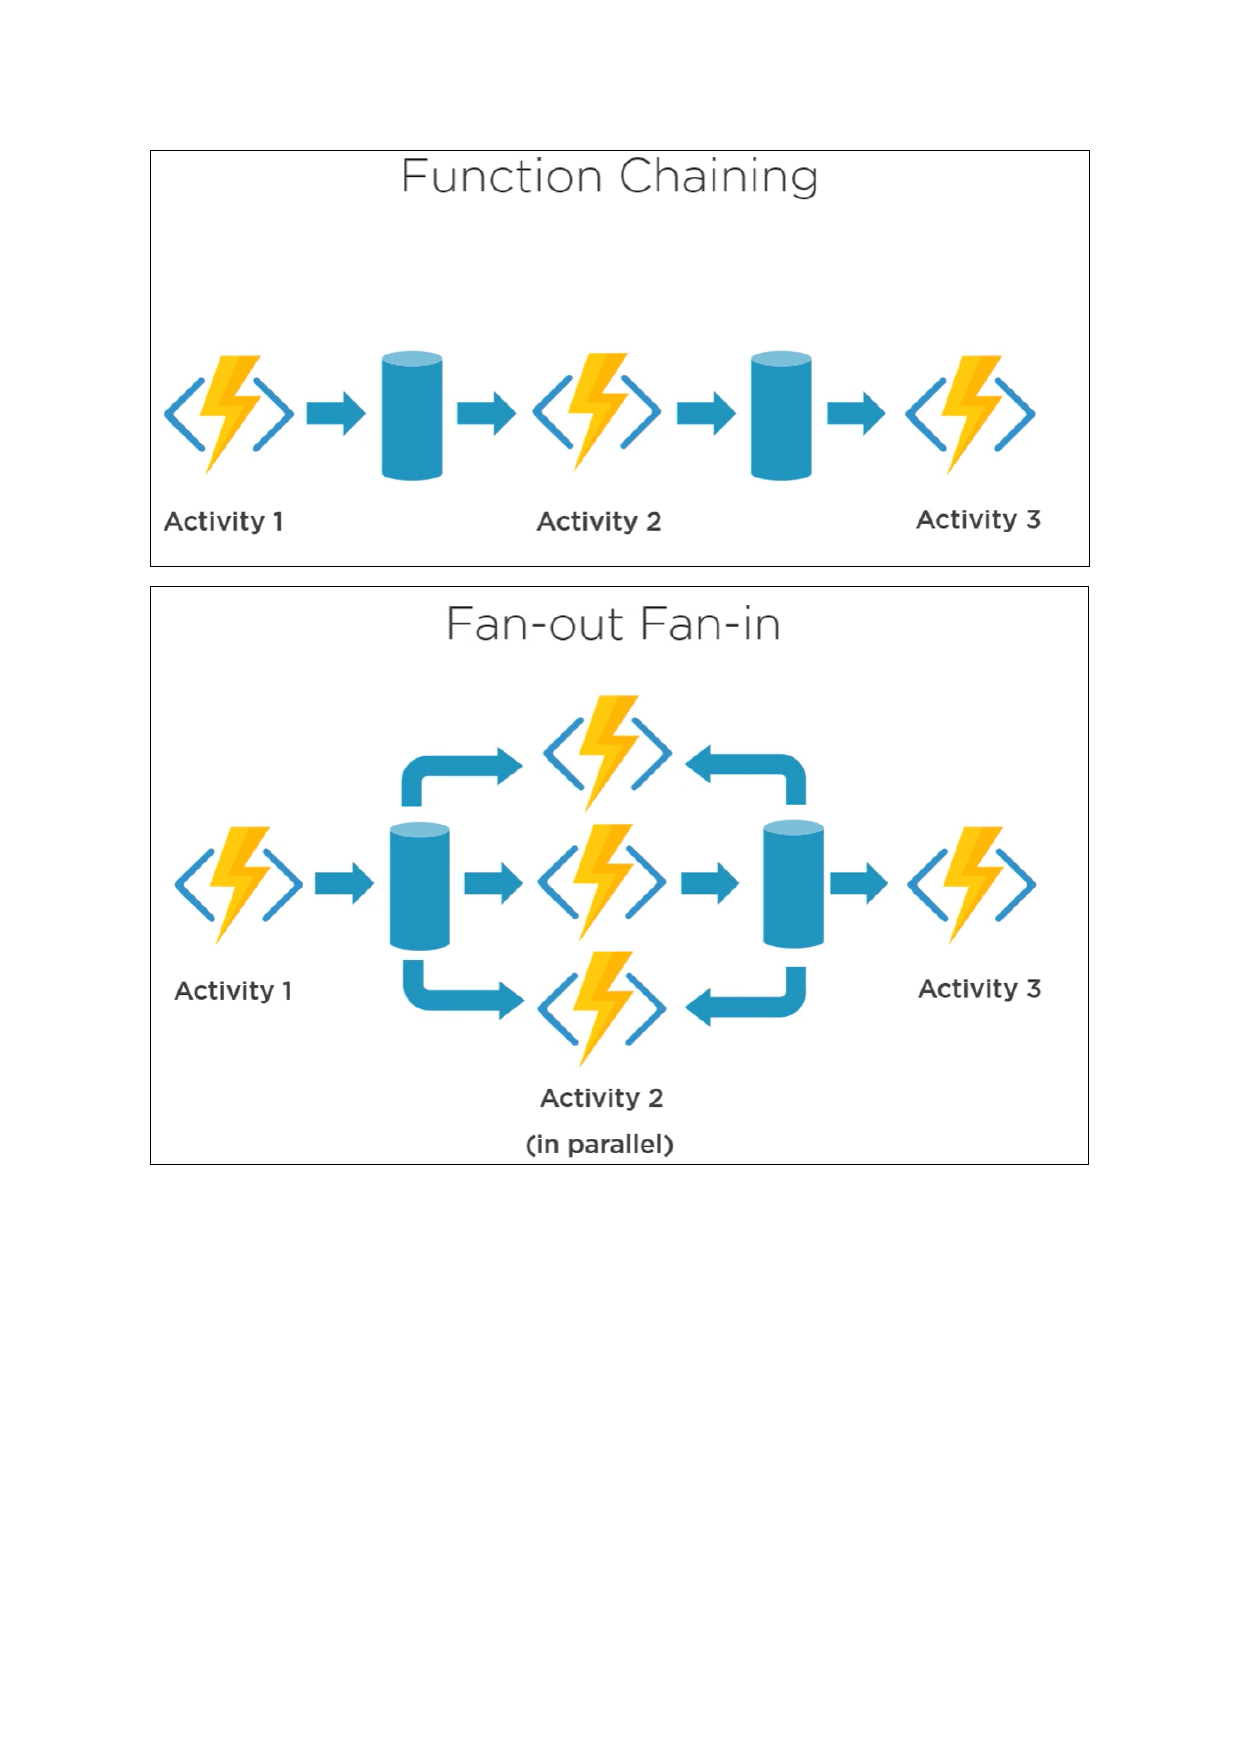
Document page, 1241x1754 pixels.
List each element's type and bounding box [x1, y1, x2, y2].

picture [151, 151, 1089, 566]
picture [151, 587, 1088, 1164]
